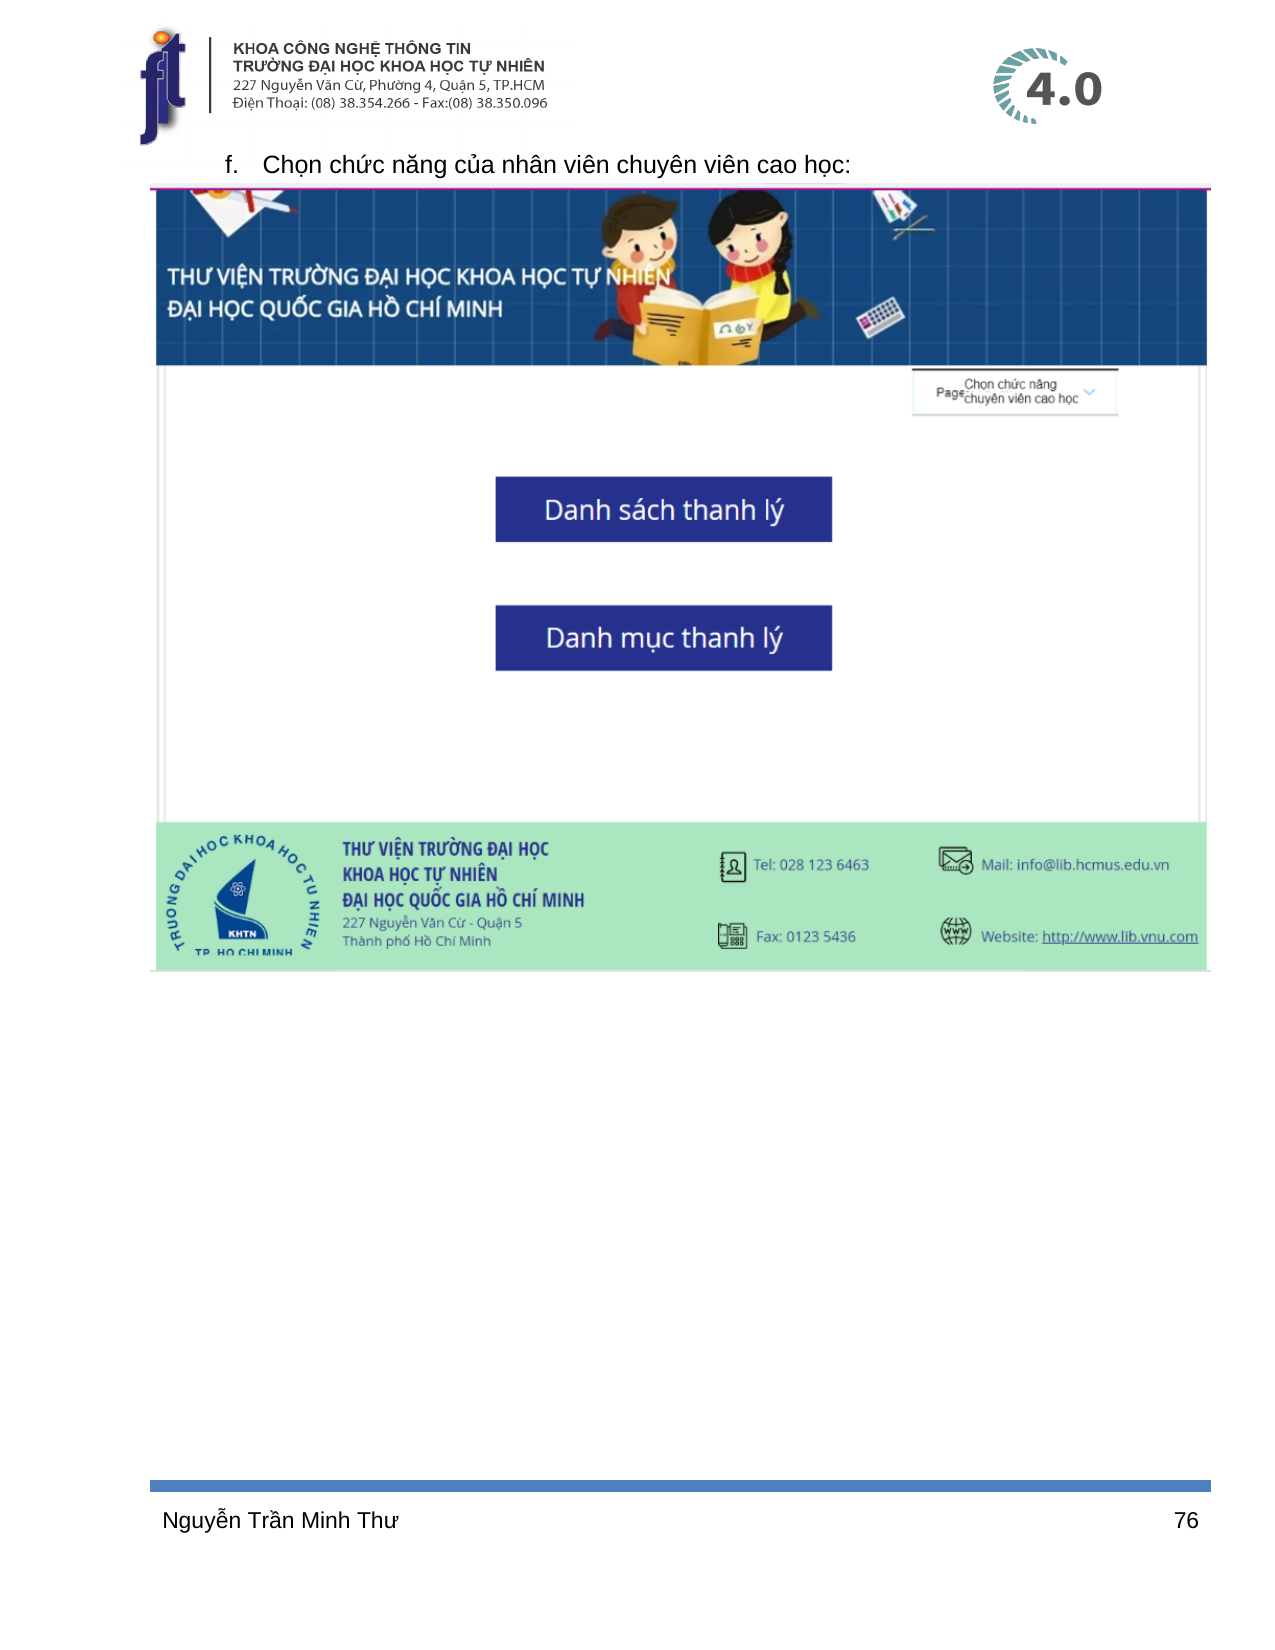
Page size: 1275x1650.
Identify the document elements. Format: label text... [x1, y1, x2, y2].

picture [117, 21, 580, 167]
list Chọn chức năng của nhân viên chuyên viên cao học: [225, 150, 1211, 179]
picture [985, 41, 1108, 127]
picture [150, 183, 1211, 972]
